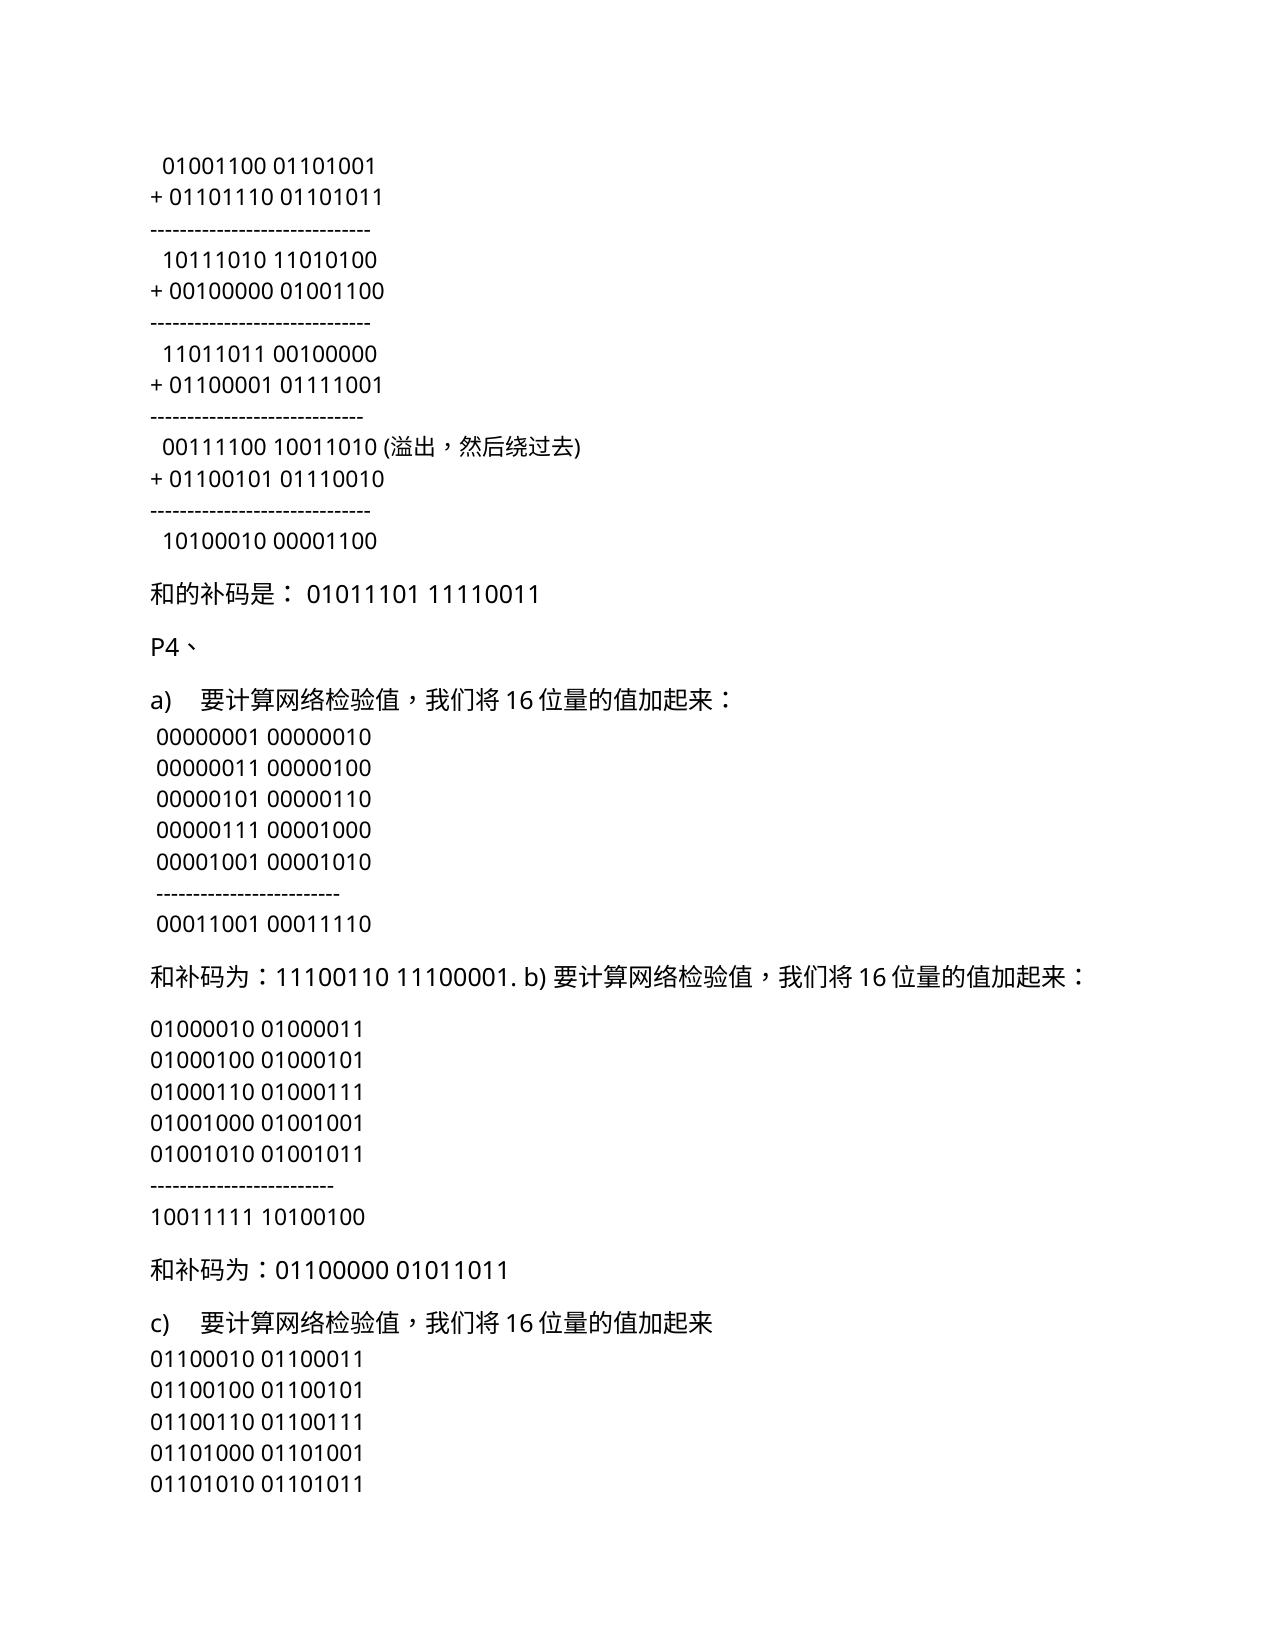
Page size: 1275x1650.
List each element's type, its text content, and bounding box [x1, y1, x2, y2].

list 要计算网络检验值，我们将16位量的值加起来 [150, 1305, 1125, 1339]
text 和的补码是： 01011101 11110011 [150, 577, 1125, 611]
text 00000001 00000010 00000011 00000100 00000101 00000110 00000111 00001000 00001001 00001010 ------------------------- 00011001 00011110 [150, 721, 1125, 939]
text 和补码为：01100000 01011011 [150, 1252, 1125, 1287]
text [150, 1343, 1125, 1499]
text 01001100 01101001 + 01101110 01101011 ------------------------------ 10111010 11010100 + 00100000 01001100 ------------------------------ 11011011 00100000 + 01100001 01111001 ----------------------------- 00111100 10011010 (溢出，然后绕过去) + 01100101 01110010 ------------------------------ 10100010 00001100 [150, 150, 1125, 556]
text 和补码为：11100110 11100001. b) 要计算网络检验值，我们将16位量的值加起来： [150, 960, 1125, 994]
text 01000010 01000011 01000100 01000101 01000110 01000111 01001000 01001001 01001010 01001011 ------------------------- 10011111 10100100 [150, 1013, 1125, 1232]
list 要计算网络检验值，我们将16位量的值加起来： [150, 683, 1125, 717]
text P4、 [150, 630, 1125, 664]
